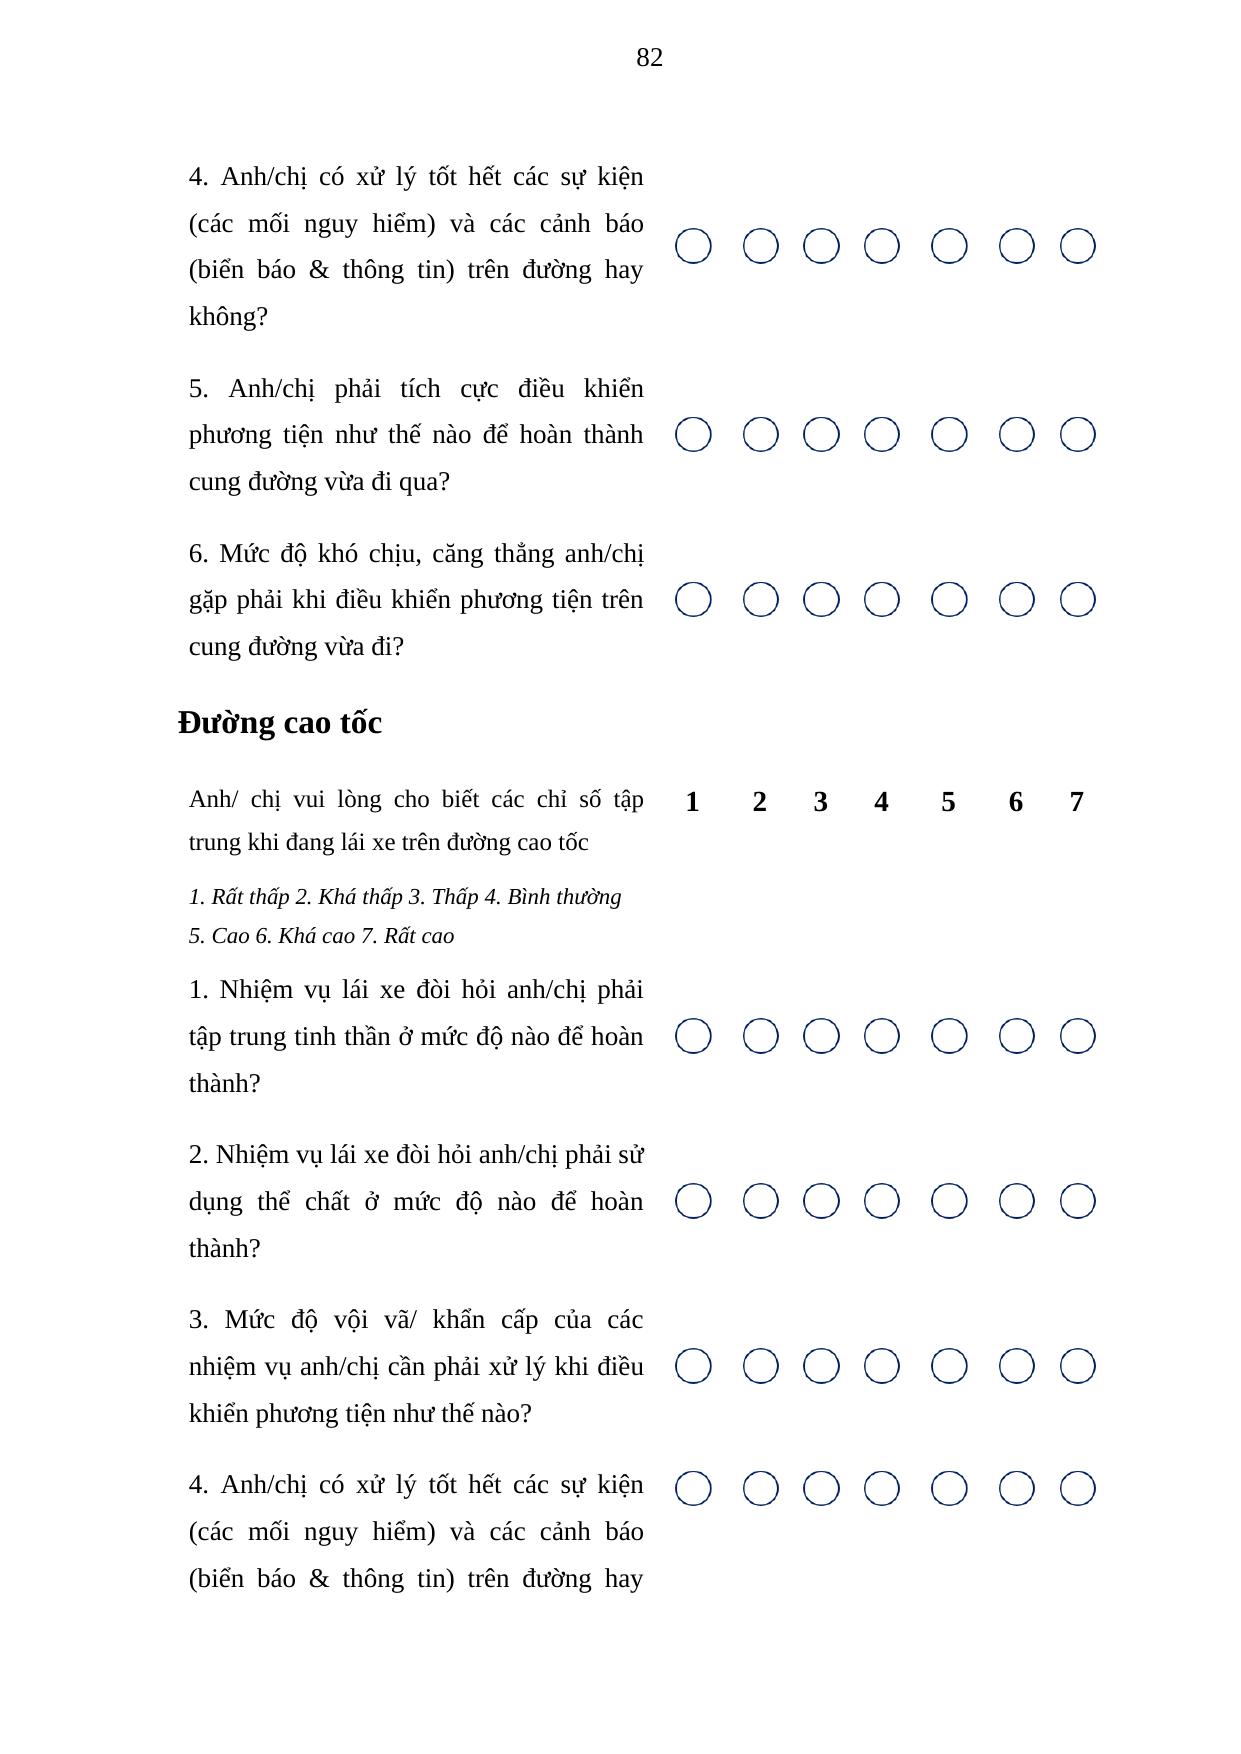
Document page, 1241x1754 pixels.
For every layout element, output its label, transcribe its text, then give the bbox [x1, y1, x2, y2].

picture [673, 1345, 712, 1386]
table_cell 4. Anh/chị có xử lý tốt hết các sự kiện (các mối nguy hiểm) và các cảnh báo (biển báo & thông tin) trên đường hay không? [177, 148, 656, 359]
table_cell [985, 148, 1046, 359]
table_cell [790, 1456, 851, 1593]
picture [673, 226, 712, 266]
table_header 7 [1046, 772, 1107, 961]
table_cell [851, 961, 912, 1126]
table_cell [656, 359, 729, 524]
table_cell 5. Anh/chị phải tích cực điều khiển phương tiện như thế nào để hoàn thành cung đường vừa đi qua? [177, 359, 656, 524]
picture [862, 1345, 901, 1386]
picture [801, 226, 840, 266]
picture [996, 226, 1035, 266]
picture [801, 1468, 840, 1508]
picture [1057, 226, 1096, 266]
table_cell [851, 1291, 912, 1456]
picture [929, 1468, 968, 1508]
table_cell [1046, 1456, 1107, 1593]
table_cell [790, 1291, 851, 1456]
picture [862, 414, 901, 454]
table_cell [1046, 148, 1107, 359]
picture [996, 1180, 1035, 1221]
picture [929, 1345, 968, 1386]
table_cell [851, 1126, 912, 1291]
table_cell [1046, 524, 1107, 689]
table_cell [985, 1126, 1046, 1291]
table_header 1 [656, 772, 729, 961]
table_cell [729, 1291, 790, 1456]
picture [801, 579, 840, 619]
table_cell [1046, 1126, 1107, 1291]
table_cell [729, 1126, 790, 1291]
table_cell [729, 524, 790, 689]
picture [801, 1015, 840, 1056]
table_cell [912, 524, 985, 689]
picture [673, 1180, 712, 1221]
picture [862, 226, 901, 266]
picture [929, 414, 968, 454]
table_cell [729, 359, 790, 524]
picture [1057, 1345, 1096, 1386]
table_cell [851, 148, 912, 359]
picture [740, 579, 779, 619]
table_header 2 [729, 772, 790, 961]
picture [996, 1468, 1035, 1508]
picture [740, 1015, 779, 1056]
table_cell [729, 961, 790, 1126]
table_header 6 [985, 772, 1046, 961]
picture [801, 414, 840, 454]
picture [996, 414, 1035, 454]
picture [862, 1015, 901, 1056]
table_cell [1046, 359, 1107, 524]
table_cell [656, 1291, 729, 1456]
picture [740, 1180, 779, 1221]
table_cell 3. Mức độ vội vã/ khẩn cấp của các nhiệm vụ anh/chị cần phải xử lý khi điều khiển phương tiện như thế nào? [177, 1291, 656, 1456]
picture [929, 1015, 968, 1056]
picture [801, 1180, 840, 1221]
picture [673, 1015, 712, 1056]
table_cell [1046, 1291, 1107, 1456]
picture [1057, 1015, 1096, 1056]
picture [996, 1015, 1035, 1056]
table_cell [985, 1456, 1046, 1593]
table_cell [790, 1126, 851, 1291]
picture [740, 226, 779, 266]
picture [673, 1468, 712, 1508]
picture [862, 1180, 901, 1221]
picture [996, 1345, 1035, 1386]
table_cell [851, 524, 912, 689]
table_cell [985, 524, 1046, 689]
table_cell [729, 1456, 790, 1593]
picture [1057, 1468, 1096, 1508]
picture [929, 579, 968, 619]
table_cell [985, 1291, 1046, 1456]
table_cell [985, 359, 1046, 524]
picture [740, 414, 779, 454]
picture [1057, 579, 1096, 619]
table_cell 2. Nhiệm vụ lái xe đòi hỏi anh/chị phải sử dụng thể chất ở mức độ nào để hoàn thành? [177, 1126, 656, 1291]
table_cell [912, 1126, 985, 1291]
picture [996, 579, 1035, 619]
table_cell [851, 1456, 912, 1593]
table_cell [790, 359, 851, 524]
table_cell [656, 961, 729, 1126]
table_cell [790, 148, 851, 359]
picture [801, 1345, 840, 1386]
table_cell [656, 148, 729, 359]
picture [740, 1345, 779, 1386]
table_cell [912, 148, 985, 359]
picture [1057, 1180, 1096, 1221]
table_cell [851, 359, 912, 524]
table_cell 6. Mức độ khó chịu, căng thẳng anh/chị gặp phải khi điều khiển phương tiện trên cung đường vừa đi? [177, 524, 656, 689]
table_cell 1. Nhiệm vụ lái xe đòi hỏi anh/chị phải tập trung tinh thần ở mức độ nào để hoàn thành? [177, 961, 656, 1126]
picture [673, 579, 712, 619]
picture [673, 414, 712, 454]
table_cell [912, 359, 985, 524]
table_cell [656, 1456, 729, 1593]
table_header 4 [851, 772, 912, 961]
table_cell [985, 961, 1046, 1126]
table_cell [177, 1456, 656, 1593]
table_cell [790, 961, 851, 1126]
table_header 5 [912, 772, 985, 961]
picture [862, 579, 901, 619]
table_cell [912, 1456, 985, 1593]
table_cell [729, 148, 790, 359]
table_cell [656, 524, 729, 689]
table_header Anh/ chị vui lòng cho biết các chỉ số tập trung khi đang lái xe trên đường cao tốc 1. Rất thấp 2. Khá thấp 3. Thấp 4. Bình thường 5. Cao 6. Khá cao 7. Rất cao [177, 772, 656, 961]
picture [740, 1468, 779, 1508]
table_cell [912, 1291, 985, 1456]
picture [929, 226, 968, 266]
text Đường cao tốc [177, 702, 1122, 740]
table_cell [1046, 961, 1107, 1126]
picture [929, 1180, 968, 1221]
picture [862, 1468, 901, 1508]
table_cell [656, 1126, 729, 1291]
table_cell [790, 524, 851, 689]
picture [1057, 414, 1096, 454]
table_cell [912, 961, 985, 1126]
table_header 3 [790, 772, 851, 961]
